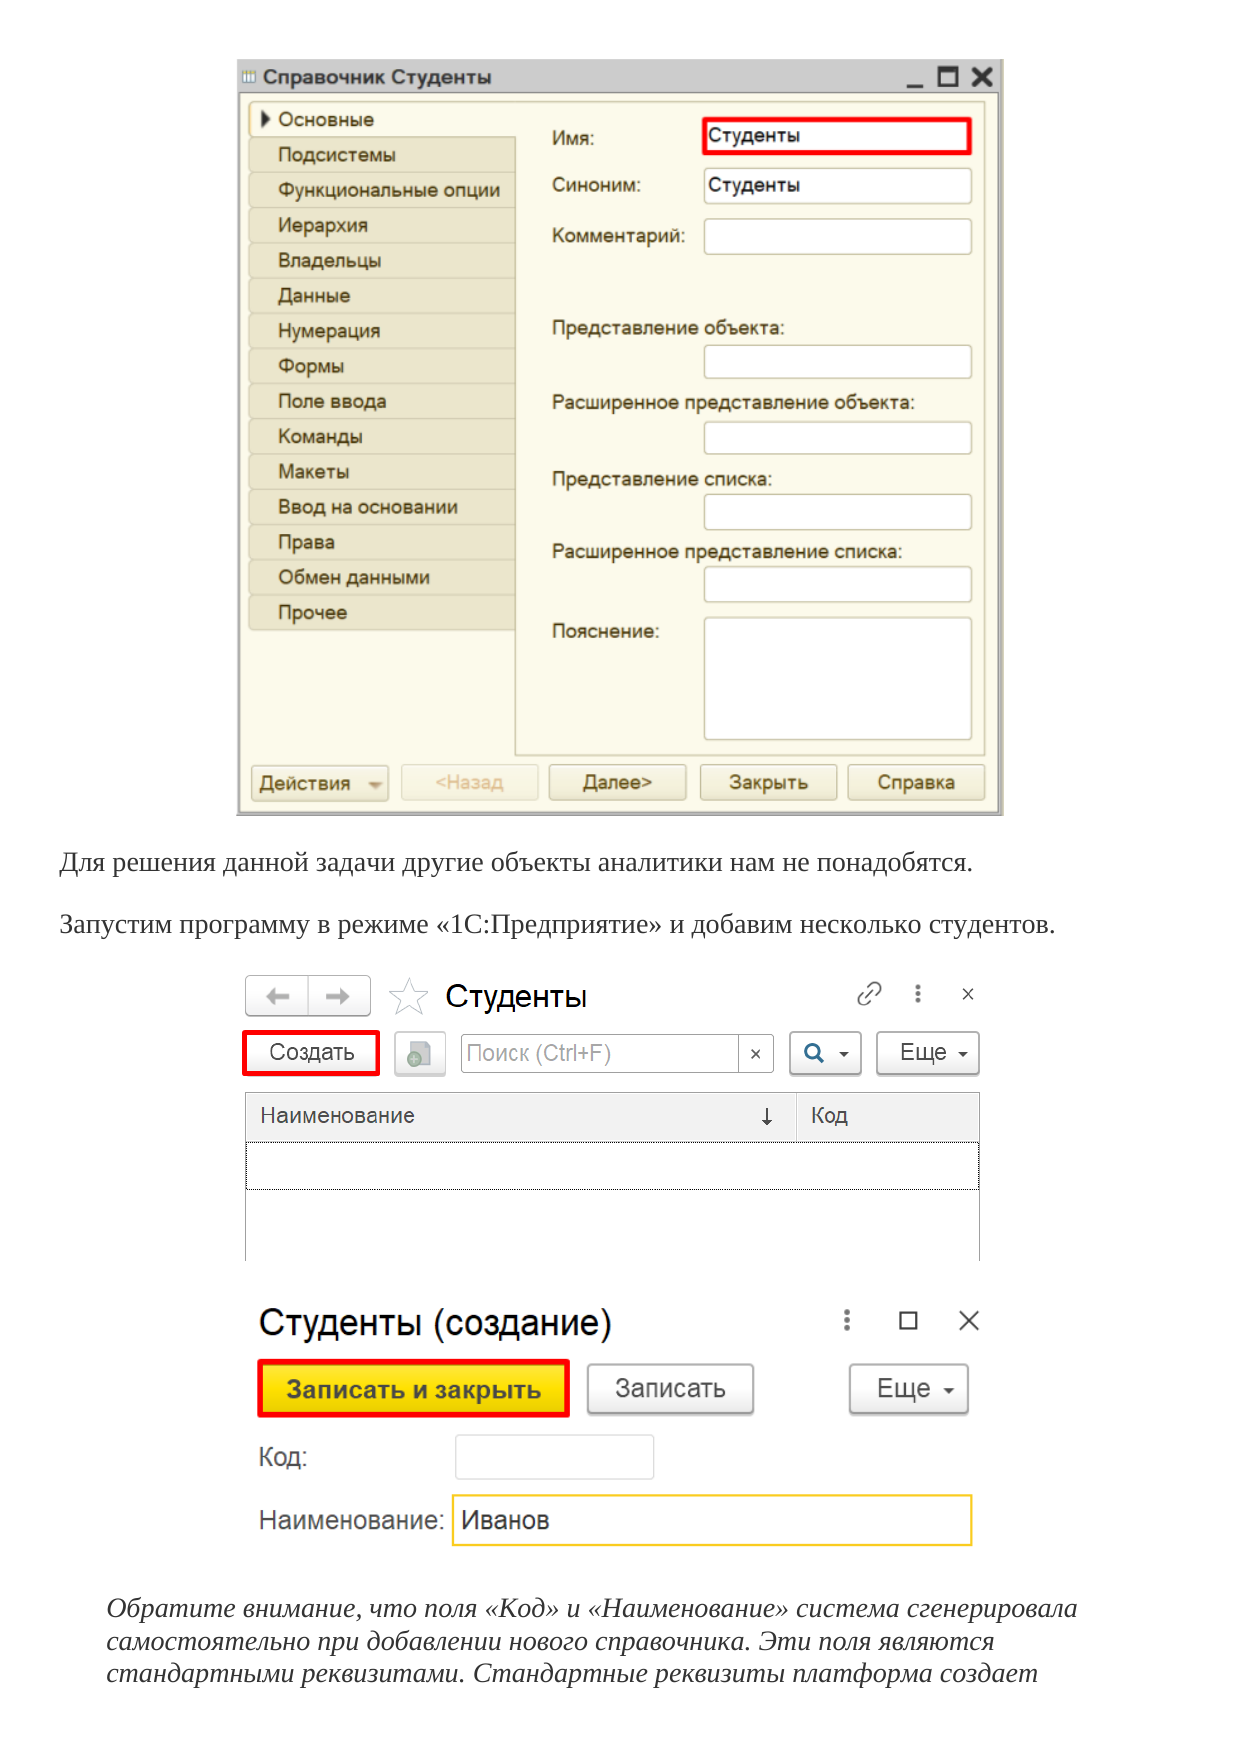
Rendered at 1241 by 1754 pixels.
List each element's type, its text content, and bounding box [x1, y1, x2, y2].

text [106, 1591, 1181, 1688]
text Запустим программу в режиме «1С:Предприятие» и добавим несколько студентов. [59, 907, 1181, 939]
picture [236, 59, 1004, 816]
picture [236, 1290, 1004, 1562]
text Для решения данной задачи другие объекты аналитики нам не понадобятся. [59, 845, 1181, 877]
picture [236, 968, 1004, 1261]
